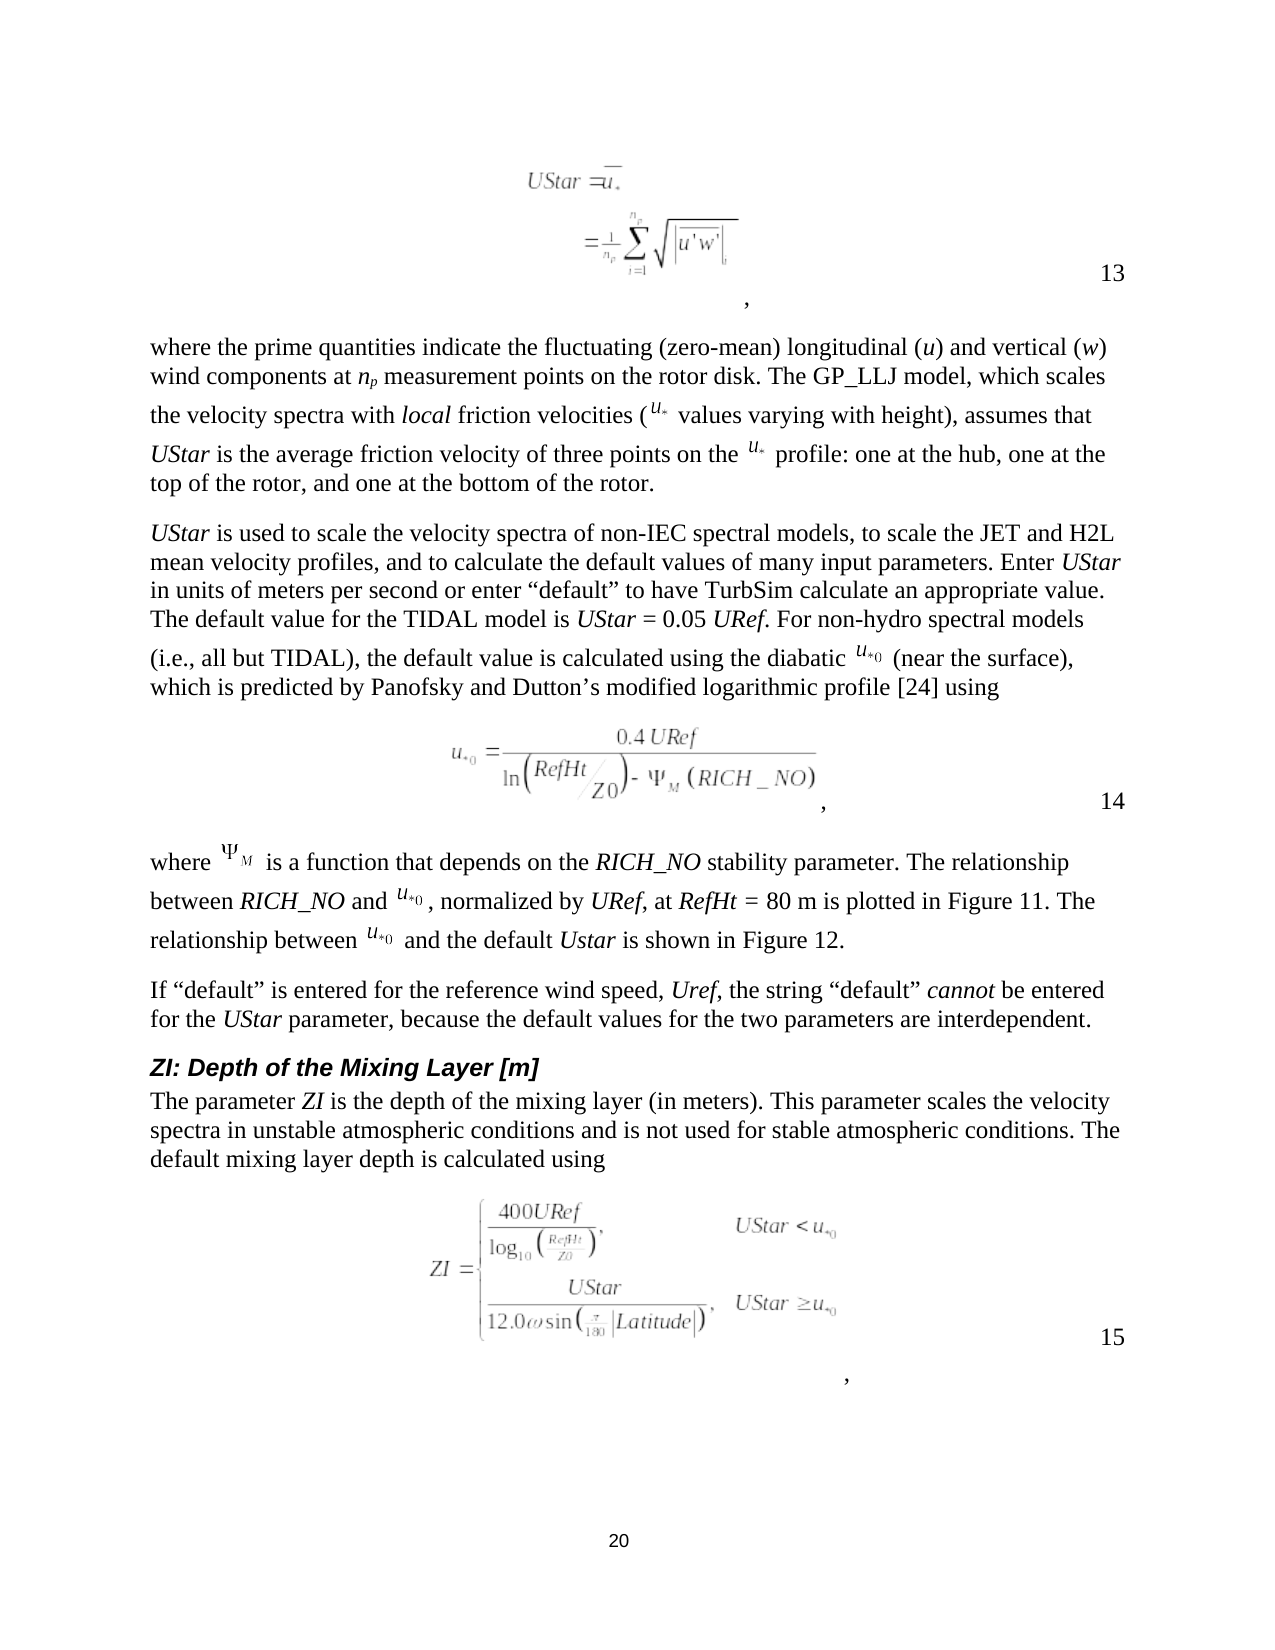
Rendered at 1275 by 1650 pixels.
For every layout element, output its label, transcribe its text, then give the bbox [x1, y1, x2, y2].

text where is a function that depends on the RICH_NO stability parameter. The relationship between RICH_NO and , normalized by URef, at RefHt = 80 m is plotted in Figure 11. The relationship between and the default Ustar is shown in Figure 12. [150, 836, 1125, 954]
text If “default” is entered for the reference wind speed, Uref, the string “default” cannot be entered for the UStar parameter, because the default values for the two parameters are interdependent. [150, 975, 1125, 1032]
text , (14) [150, 722, 1125, 815]
text UStar is used to scale the velocity spectra of non-IEC spectral models, to scale the JET and H2L mean velocity profiles, and to calculate the default values of many input parameters. Enter UStar in units of meters per second or enter “default” to have TurbSim calculate an appropriate value. The default value for the TIDAL model is UStar = 0.05 URef. For non-hydro spectral models (i.e., all but TIDAL), the default value is calculated using the diabatic (near the surface), which is predicted by Panofsky and Dutton’s modified logarithmic profile [24] using [150, 518, 1125, 701]
text where the prime quantities indicate the fluctuating (zero-mean) longitudinal (u) and vertical (w) wind components at np measurement points on the rotor disk. The GP_LLJ model, which scales the velocity spectra with local friction velocities ( values varying with height), assumes that UStar is the average friction velocity of three points on the profile: one at the hub, one at the top of the rotor, and one at the bottom of the rotor. [150, 332, 1125, 497]
text , (15) [150, 1193, 1125, 1387]
text ZI: Depth of the Mixing Layer [m] [150, 1053, 1125, 1082]
text , (13) [150, 162, 1125, 311]
text The parameter ZI is the depth of the mixing layer (in meters). This parameter scales the velocity spectra in unstable atmospheric conditions and is not used for stable atmospheric conditions. The default mixing layer depth is calculated using [150, 1086, 1125, 1173]
